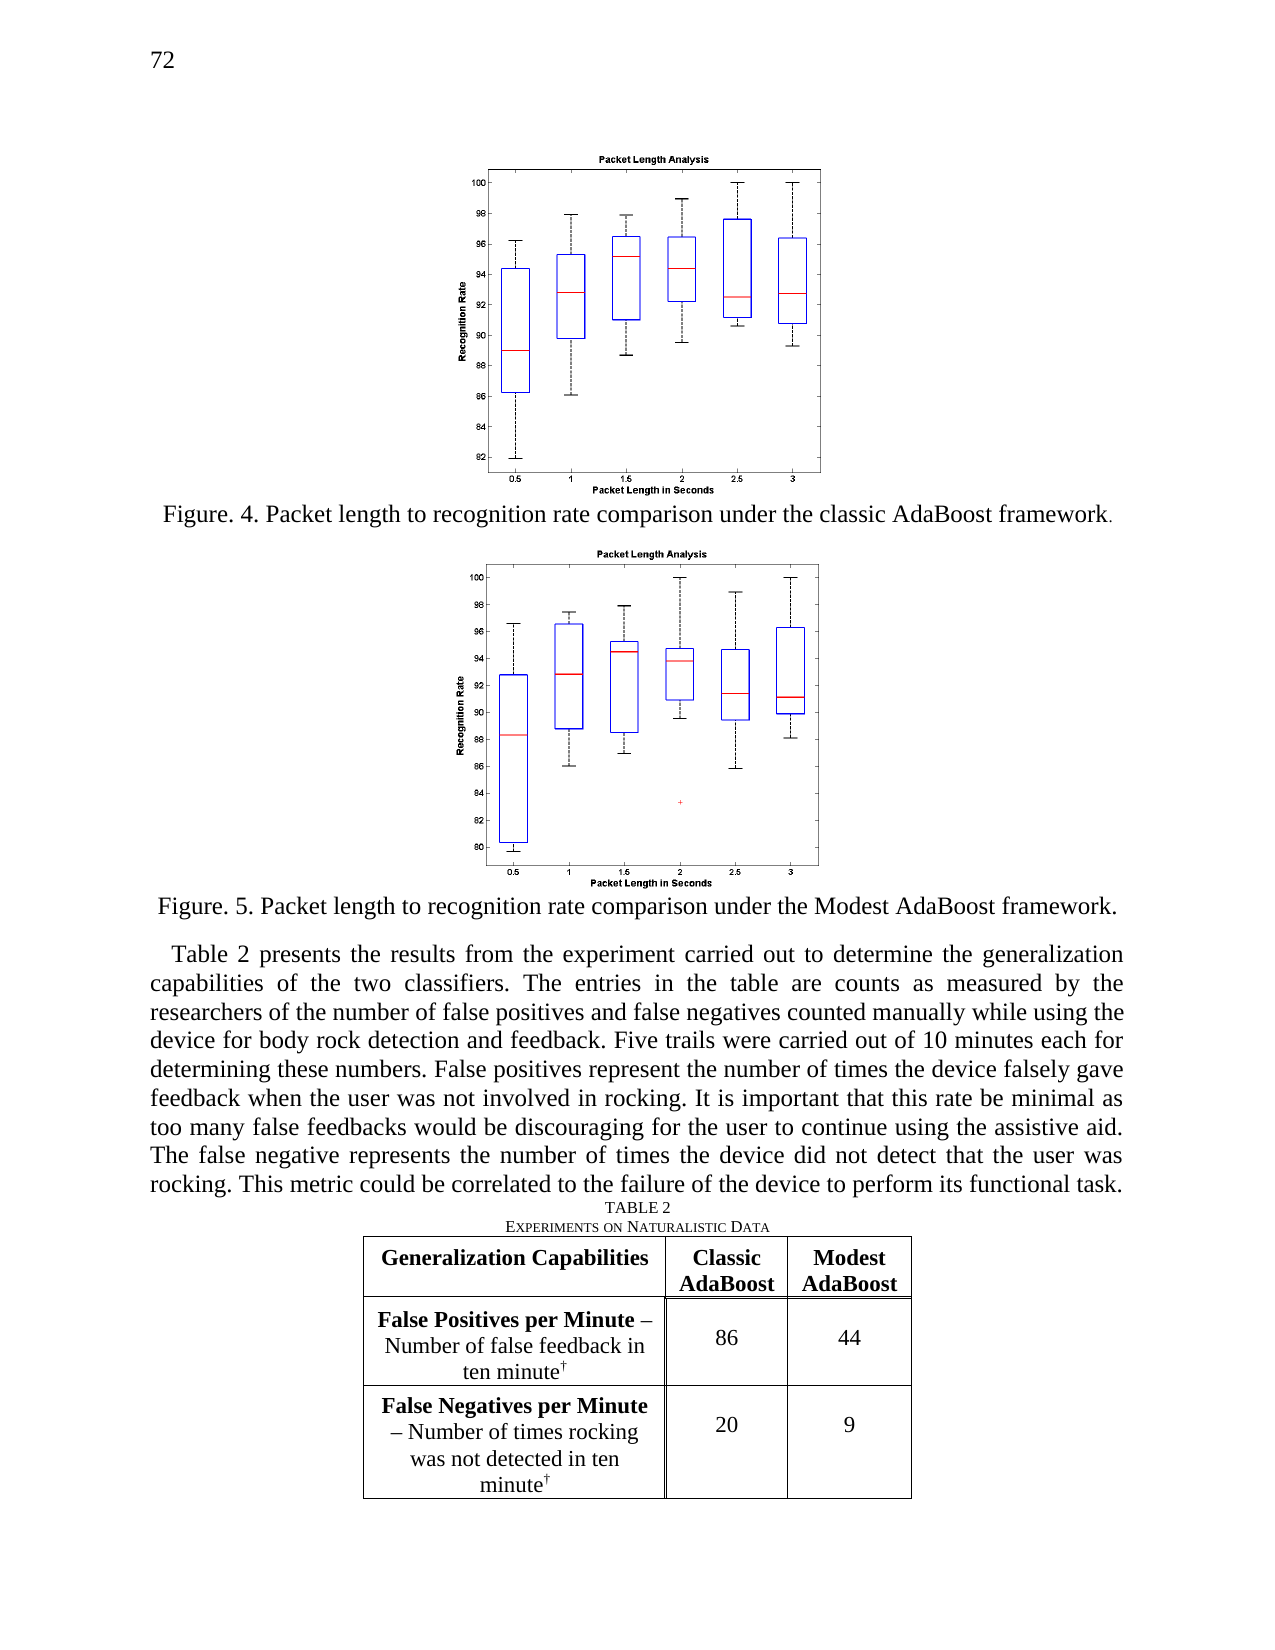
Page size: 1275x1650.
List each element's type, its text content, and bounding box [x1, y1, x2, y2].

picture [450, 150, 826, 500]
text Figure. 5. Packet length to recognition rate comparison under the Modest AdaBoost framework. [150, 891, 1125, 920]
title Experiments on Naturalistic Data [150, 1217, 1125, 1236]
table_cell 86 [667, 1299, 787, 1385]
table_cell False Negatives per Minute – Number of times rocking was not detected in ten minute† [364, 1386, 664, 1497]
table_cell 44 [788, 1299, 911, 1385]
table_header Classic AdaBoost [666, 1237, 787, 1296]
picture [450, 547, 826, 892]
table_cell False Positives per Minute – Number of false feedback in ten minute† [364, 1297, 664, 1385]
title TABLE 2 [150, 1198, 1125, 1217]
text Table 2 presents the results from the experiment carried out to determine the generalization capabilities of the two classifiers. The entries in the table are counts as measured by the researchers of the number of false positives and false negatives counted manually while using the device for body rock detection and feedback. Five trails were carried out of 10 minutes each for determining these numbers. False positives represent the number of times the device falsely gave feedback when the user was not involved in rocking. It is important that this rate be minimal as too many false feedbacks would be discouraging for the user to continue using the assistive aid. The false negative represents the number of times the device did not detect that the user was rocking. This metric could be correlated to the failure of the device to perform its functional task. [150, 939, 1125, 1198]
table_header Modest AdaBoost [788, 1237, 911, 1296]
table_header Generalization Capabilities [364, 1237, 665, 1296]
table_cell 20 [667, 1386, 787, 1497]
text Figure. 4. Packet length to recognition rate comparison under the classic AdaBoost framework. [150, 499, 1125, 528]
table_cell 9 [788, 1386, 911, 1497]
